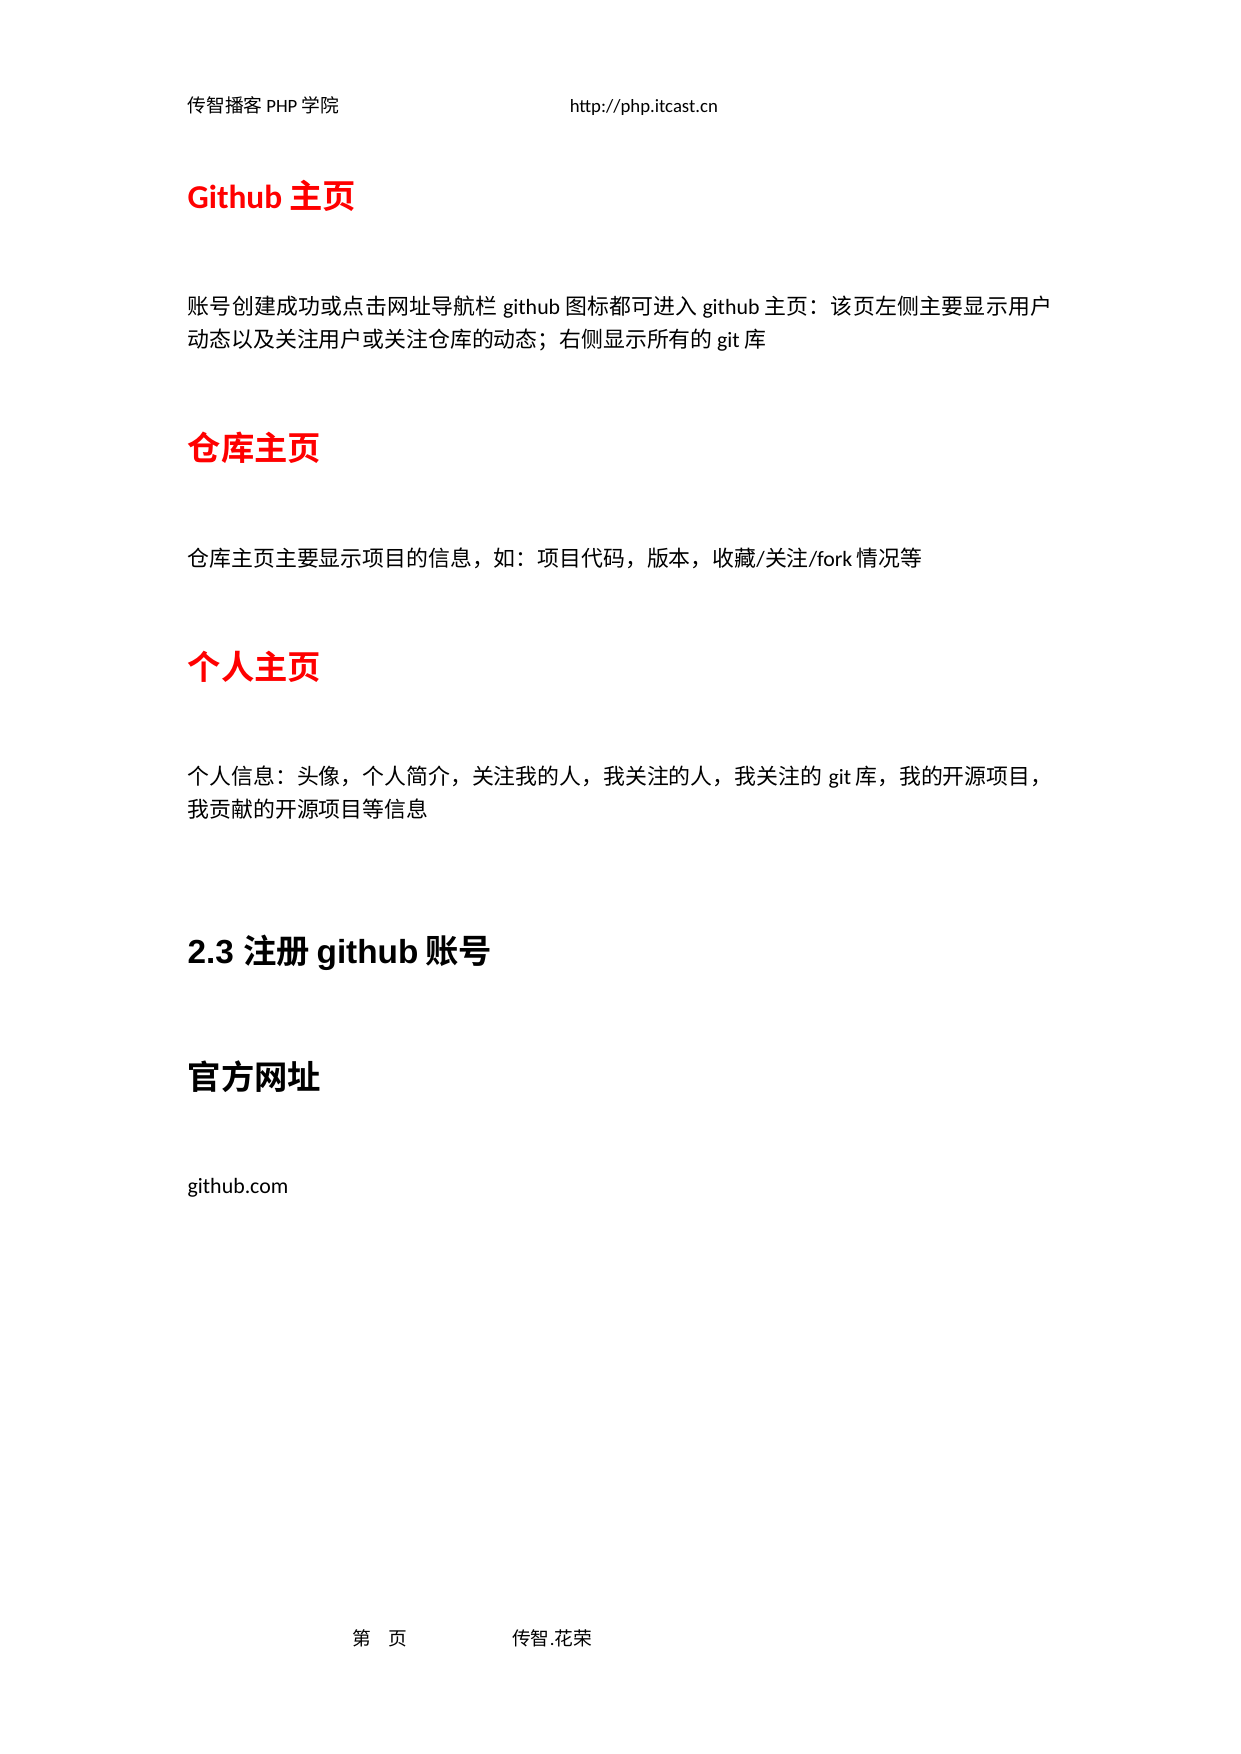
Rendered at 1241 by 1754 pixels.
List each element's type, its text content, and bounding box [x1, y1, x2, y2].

subtitle Github主页 [187, 162, 1053, 227]
text 仓库主页主要显示项目的信息，如：项目代码，版本，收藏/关注/fork情况等 [187, 540, 1053, 573]
subtitle 2.3 注册github账号 [187, 916, 1053, 981]
text 账号创建成功或点击网址导航栏github图标都可进入github主页：该页左侧主要显示用户动态以及关注用户或关注仓库的动态；右侧显示所有的git库 [187, 289, 1053, 354]
subtitle 官方网址 [187, 1043, 1053, 1108]
text github.com [187, 1169, 1053, 1202]
subtitle 个人主页 [187, 632, 1053, 697]
text 个人信息：头像，个人简介，关注我的人，我关注的人，我关注的git库，我的开源项目，我贡献的开源项目等信息 [187, 759, 1053, 824]
subtitle 仓库主页 [187, 413, 1053, 478]
